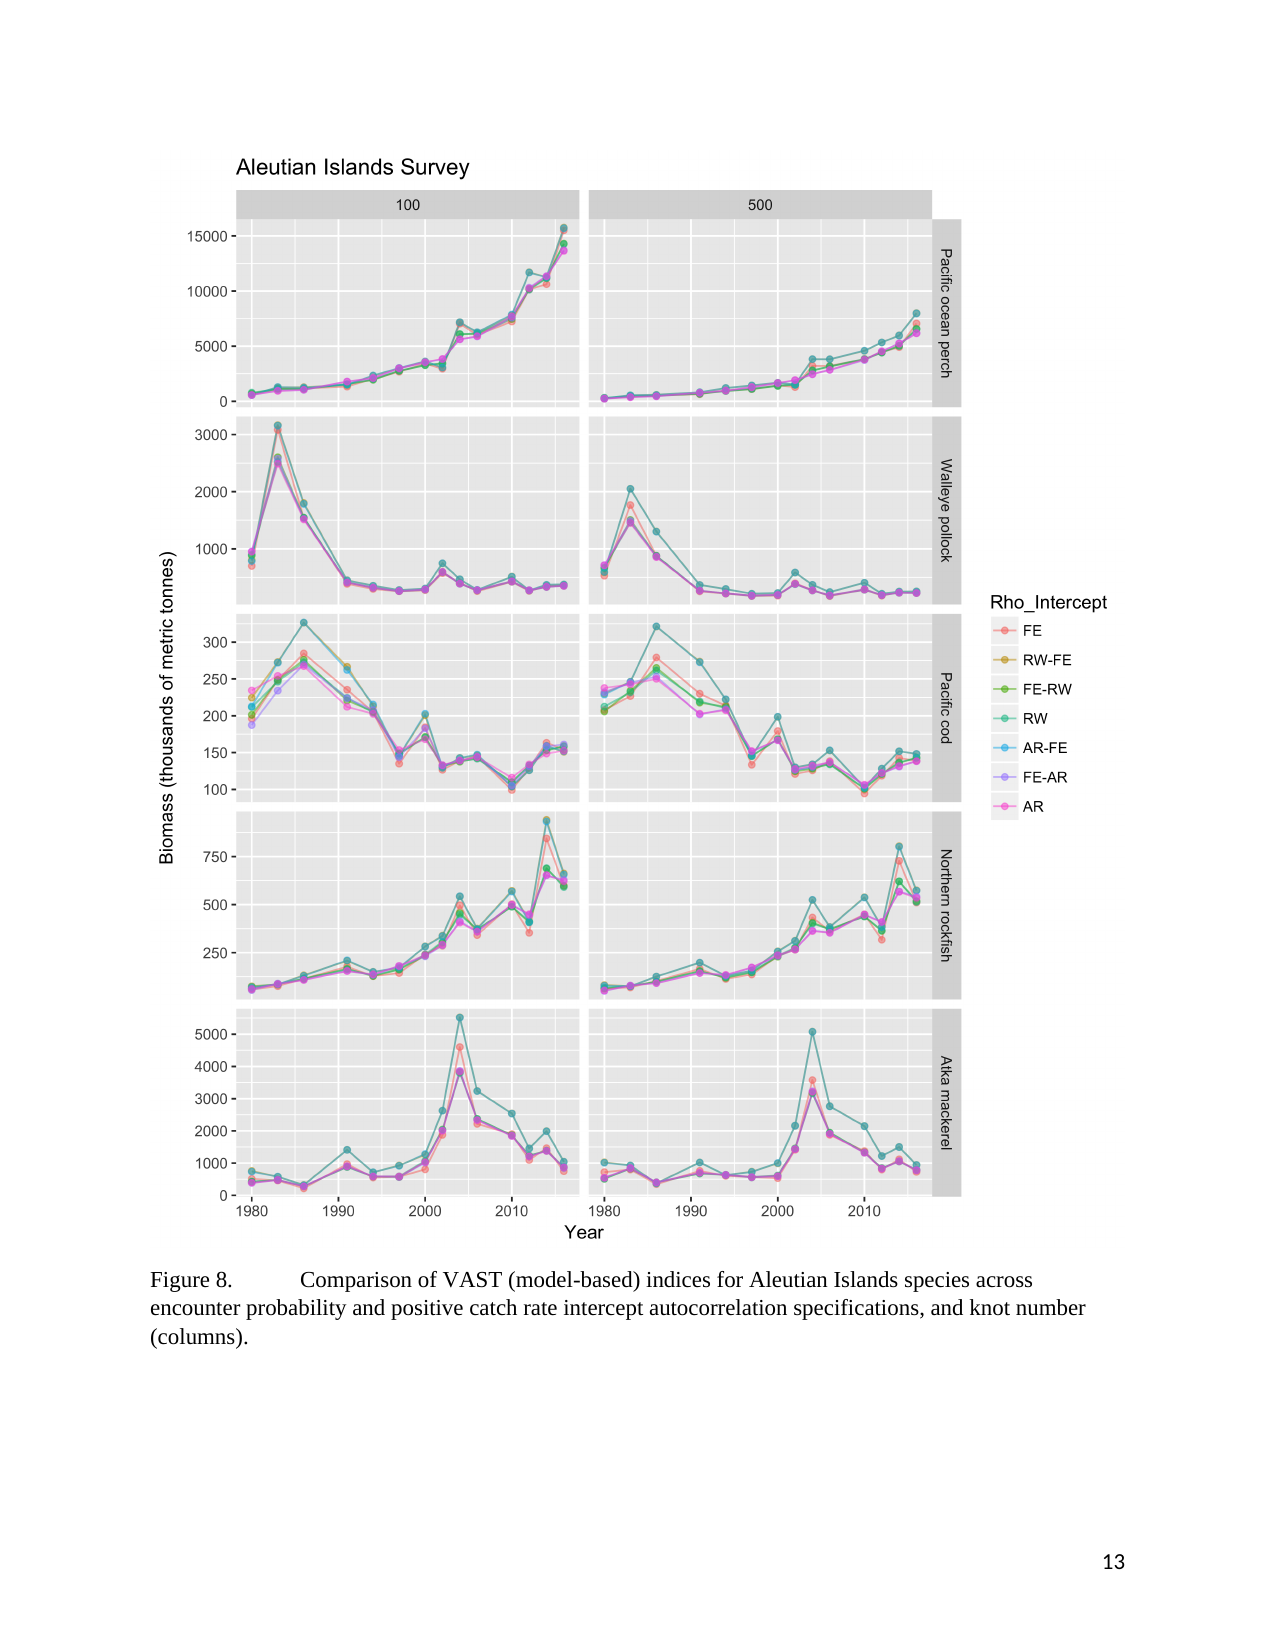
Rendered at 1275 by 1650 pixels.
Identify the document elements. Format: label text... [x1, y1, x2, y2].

text Figure 8. Comparison of VAST (model-based) indices for Aleutian Islands species across encounter probability and positive catch rate intercept autocorrelation specifications, and knot number (columns). [150, 1266, 1125, 1349]
picture [150, 150, 1125, 1248]
